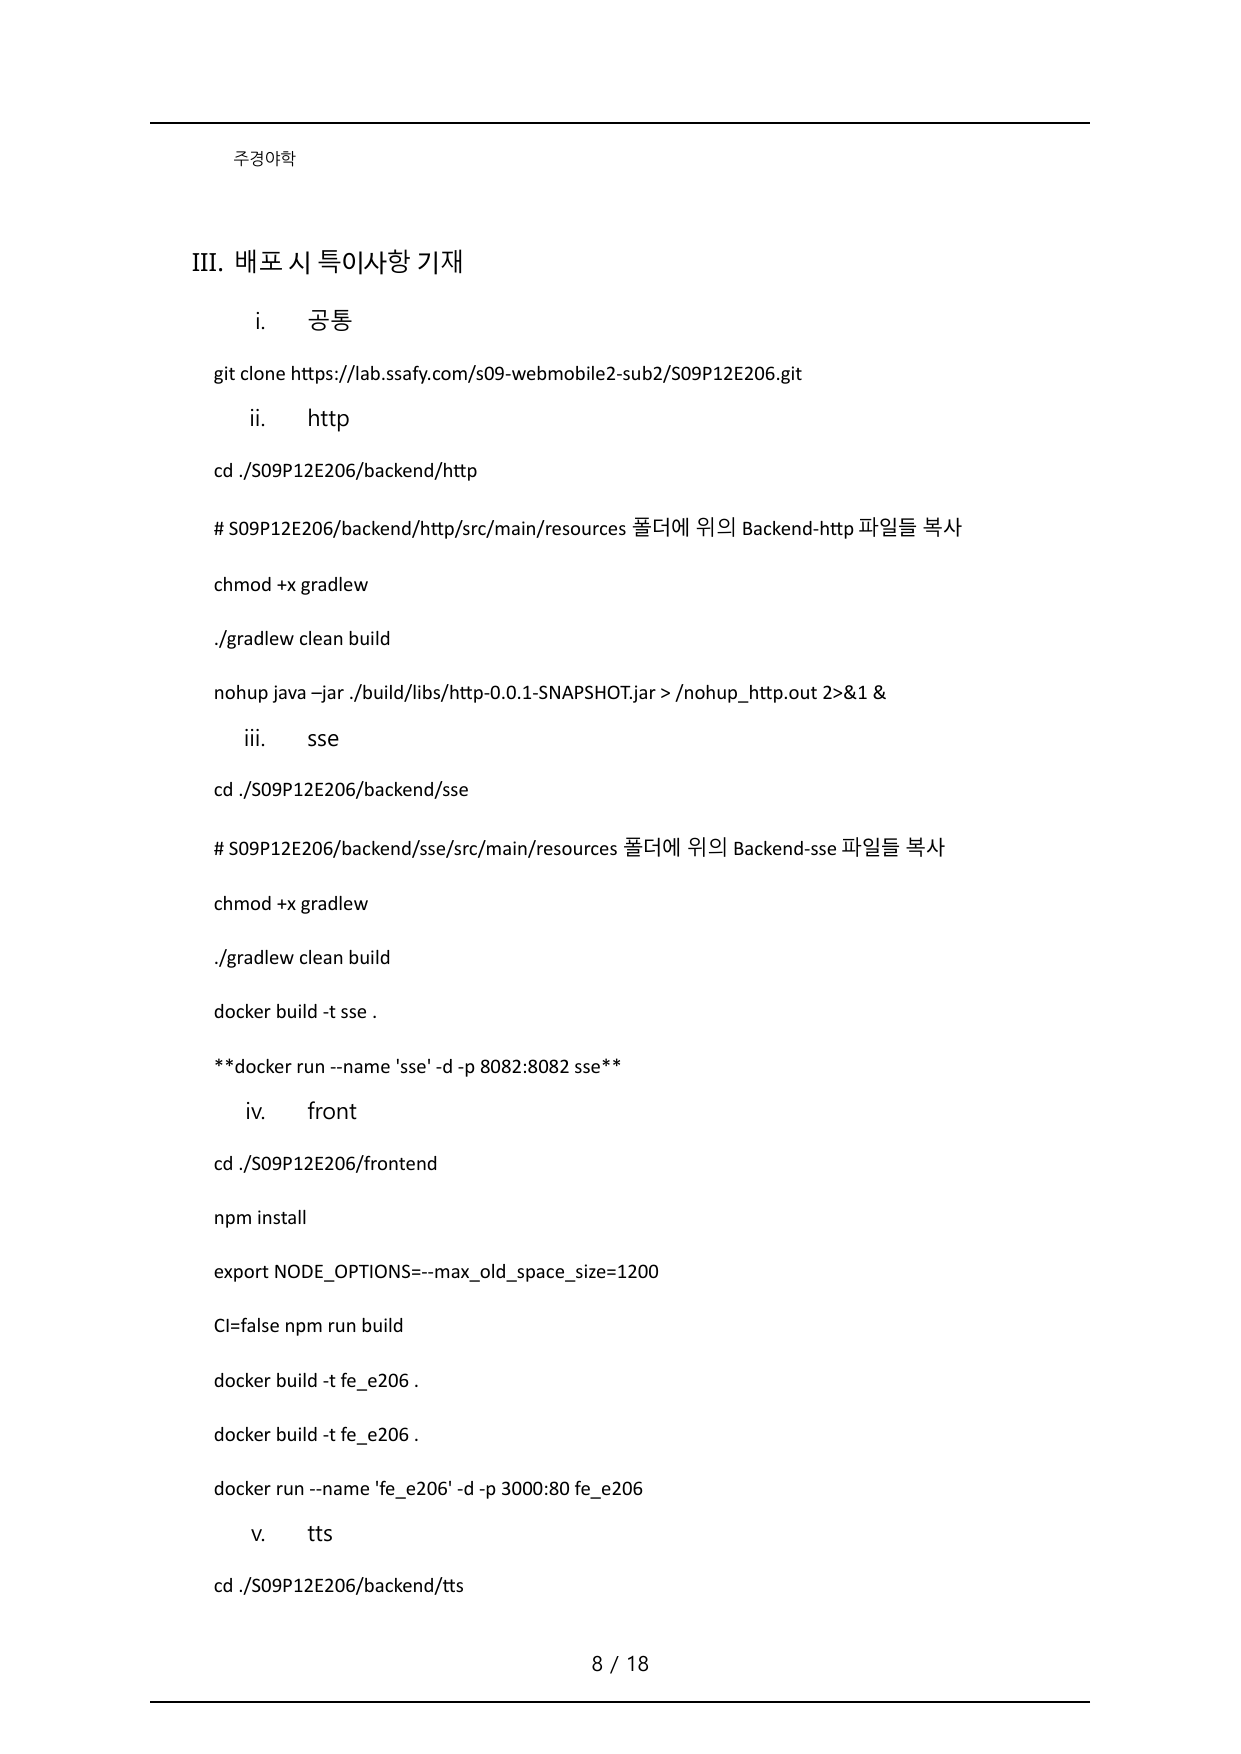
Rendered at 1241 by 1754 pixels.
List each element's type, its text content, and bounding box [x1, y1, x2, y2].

text **docker run --name 'sse' -d -p 8082:8082 sse** [209, 1053, 1069, 1078]
text ./gradlew clean build [209, 625, 1069, 651]
text docker run --name 'fe_e206' -d -p 3000:80 fe_e206 [209, 1475, 1069, 1501]
text docker build -t sse . [209, 999, 1069, 1024]
list 공통 [265, 304, 1090, 335]
text 배포 시 특이사항 기재 [192, 244, 1090, 278]
text cd ./S09P12E206/backend/tts [209, 1572, 1069, 1598]
text chmod +x gradlew [209, 571, 1069, 596]
text # S09P12E206/backend/sse/src/main/resources 폴더에 위의 Backend-sse파일들 복사 [209, 831, 1069, 861]
text ./gradlew clean build [209, 944, 1069, 970]
text CI=false npm run build [209, 1313, 1069, 1338]
text # S09P12E206/backend/http/src/main/resources 폴더에 위의 Backend-http파일들 복사 [209, 511, 1069, 542]
text npm install [209, 1204, 1069, 1230]
text cd ./S09P12E206/backend/http [209, 457, 1069, 483]
text git clone https://lab.ssafy.com/s09-webmobile2-sub2/S09P12E206.git [209, 360, 1069, 385]
list http [265, 402, 1090, 432]
text cd ./S09P12E206/frontend [209, 1150, 1069, 1176]
text docker build -t fe_e206 . [209, 1367, 1069, 1392]
list tts [265, 1517, 1090, 1547]
list sse [265, 721, 1090, 752]
text docker build -t fe_e206 . [209, 1421, 1069, 1446]
text nohup java –jar ./build/libs/http-0.0.1-SNAPSHOT.jar > /nohup_http.out 2>&1 & [209, 679, 1069, 705]
text chmod +x gradlew [209, 890, 1069, 916]
text cd ./S09P12E206/backend/sse [209, 777, 1069, 802]
text export NODE_OPTIONS=--max_old_space_size=1200 [209, 1258, 1069, 1284]
list front [265, 1094, 1090, 1125]
